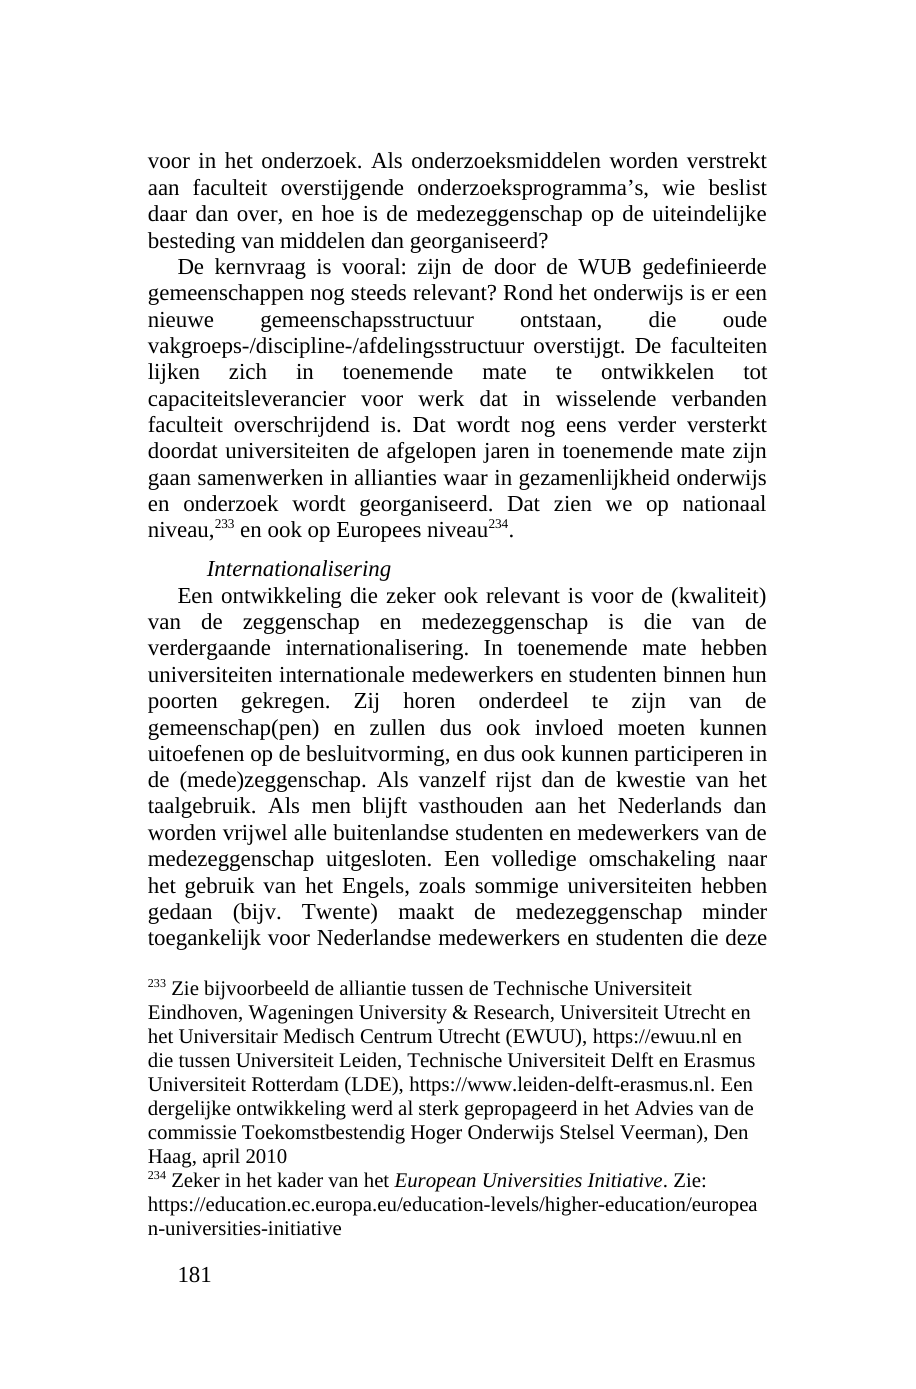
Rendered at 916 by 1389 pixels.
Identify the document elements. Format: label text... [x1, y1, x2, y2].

text Een ontwikkeling die zeker ook relevant is voor de (kwaliteit) van de zeggenschap en medezeggenschap is die van de verdergaande internationalisering. In toenemende mate hebben universiteiten internationale medewerkers en studenten binnen hun poorten gekregen. Zij horen onderdeel te zijn van de gemeenschap(pen) en zullen dus ook invloed moeten kunnen uitoefenen op de besluitvorming, en dus ook kunnen participeren in de (mede)zeggenschap. Als vanzelf rijst dan de kwestie van het taalgebruik. Als men blijft vasthouden aan het Nederlands dan worden vrijwel alle buitenlandse studenten en medewerkers van de medezeggenschap uitgesloten. Een volledige omschakeling naar het gebruik van het Engels, zoals sommige universiteiten hebben gedaan (bijv. Twente) maakt de medezeggenschap minder toegankelijk voor Nederlandse medewerkers en studenten die deze taal passief en vooral actief minder goed beheersen. En ook de kwaliteit van het overleg lijdt daaronder. In Utrecht is daarom gekozen voor principiële tweetaligheid, inclusief gebruik van luistertaal. [148, 582, 768, 951]
subtitle Internationalisering [207, 555, 768, 582]
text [148, 148, 768, 253]
text De kernvraag is vooral: zijn de door de WUB gedefinieerde gemeenschappen nog steeds relevant? Rond het onderwijs is er een nieuwe gemeenschapsstructuur ontstaan, die oude vakgroeps-/discipline-/afdelingsstructuur overstijgt. De faculteiten lijken zich in toenemende mate te ontwikkelen tot capaciteitsleverancier voor werk dat in wisselende verbanden faculteit overschrijdend is. Dat wordt nog eens verder versterkt doordat universiteiten de afgelopen jaren in toenemende mate zijn gaan samenwerken in allianties waar in gezamenlijkheid onderwijs en onderzoek wordt georganiseerd. Dat zien we op nationaal niveau, en ook op Europees niveau. [148, 253, 768, 543]
